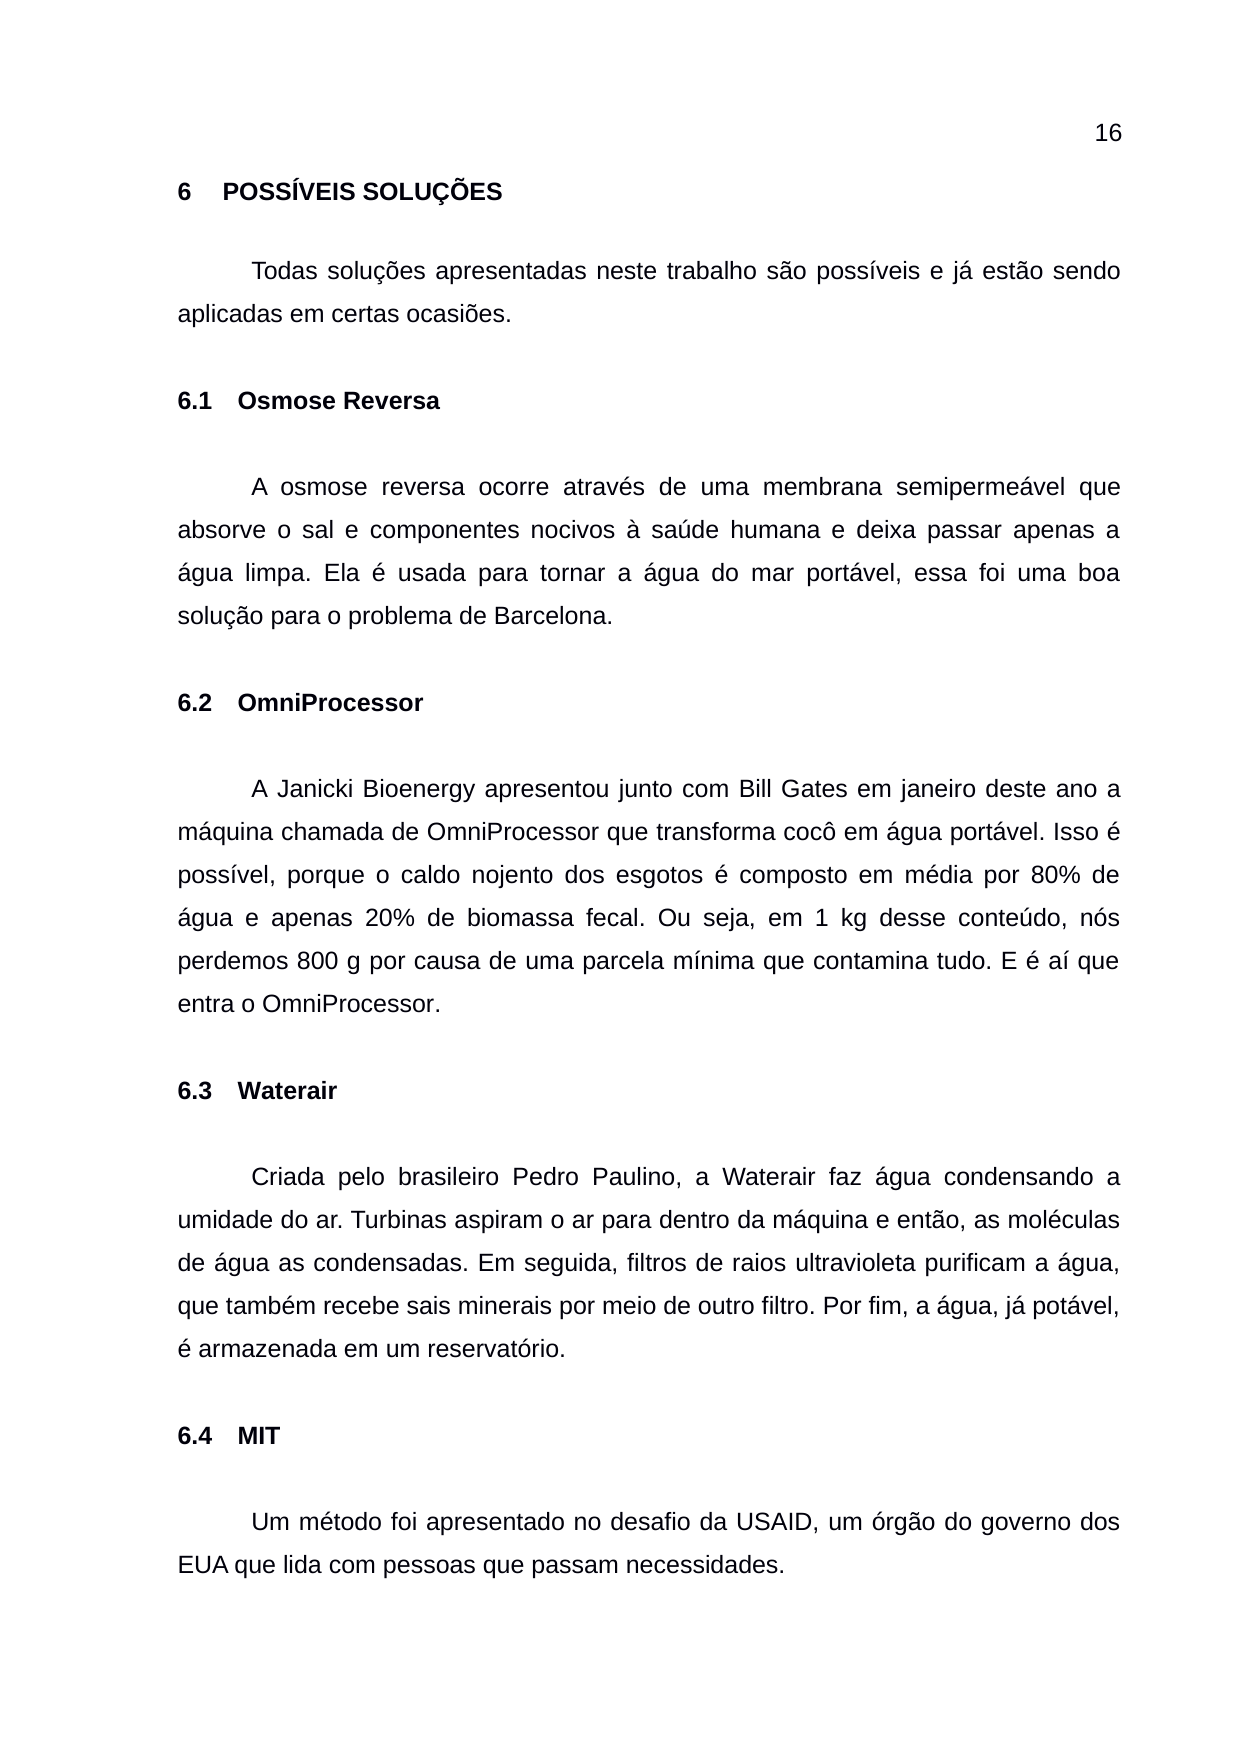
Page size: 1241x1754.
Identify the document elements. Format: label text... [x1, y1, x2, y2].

text A osmose reversa ocorre através de uma membrana semipermeável que absorve o sal e componentes nocivos à saúde humana e deixa passar apenas a água limpa. Ela é usada para tornar a água do mar portável, essa foi uma boa solução para o problema de Barcelona. [177, 472, 1122, 630]
text A Janicki Bioenergy apresentou junto com Bill Gates em janeiro deste ano a máquina chamada de OmniProcessor que transforma cocô em água portável. Isso é possível, porque o caldo nojento dos esgotos é composto em média por 80% de água e apenas 20% de biomassa fecal. Ou seja, em 1 kg desse conteúdo, nós perdemos 800 g por causa de uma parcela mínima que contamina tudo. E é aí que entra o OmniProcessor. [177, 774, 1122, 1018]
subtitle OmniProcessor [177, 687, 1122, 716]
subtitle POSSÍVEIS SOLUÇÕES [177, 177, 1122, 206]
text Todas soluções apresentadas neste trabalho são possíveis e já estão sendo aplicadas em certas ocasiões. [177, 256, 1122, 328]
subtitle Osmose Reversa [177, 386, 1122, 414]
text Criada pelo brasileiro Pedro Paulino, a Waterair faz água condensando a umidade do ar. Turbinas aspiram o ar para dentro da máquina e então, as moléculas de água as condensadas. Em seguida, filtros de raios ultravioleta purificam a água, que também recebe sais minerais por meio de outro filtro. Por fim, a água, já potável, é armazenada em um reservatório. [177, 1162, 1122, 1363]
subtitle MIT [177, 1421, 1122, 1449]
subtitle Waterair [177, 1076, 1122, 1104]
text Um método foi apresentado no desafio da USAID, um órgão do governo dos EUA que lida com pessoas que passam necessidades. [177, 1507, 1122, 1579]
